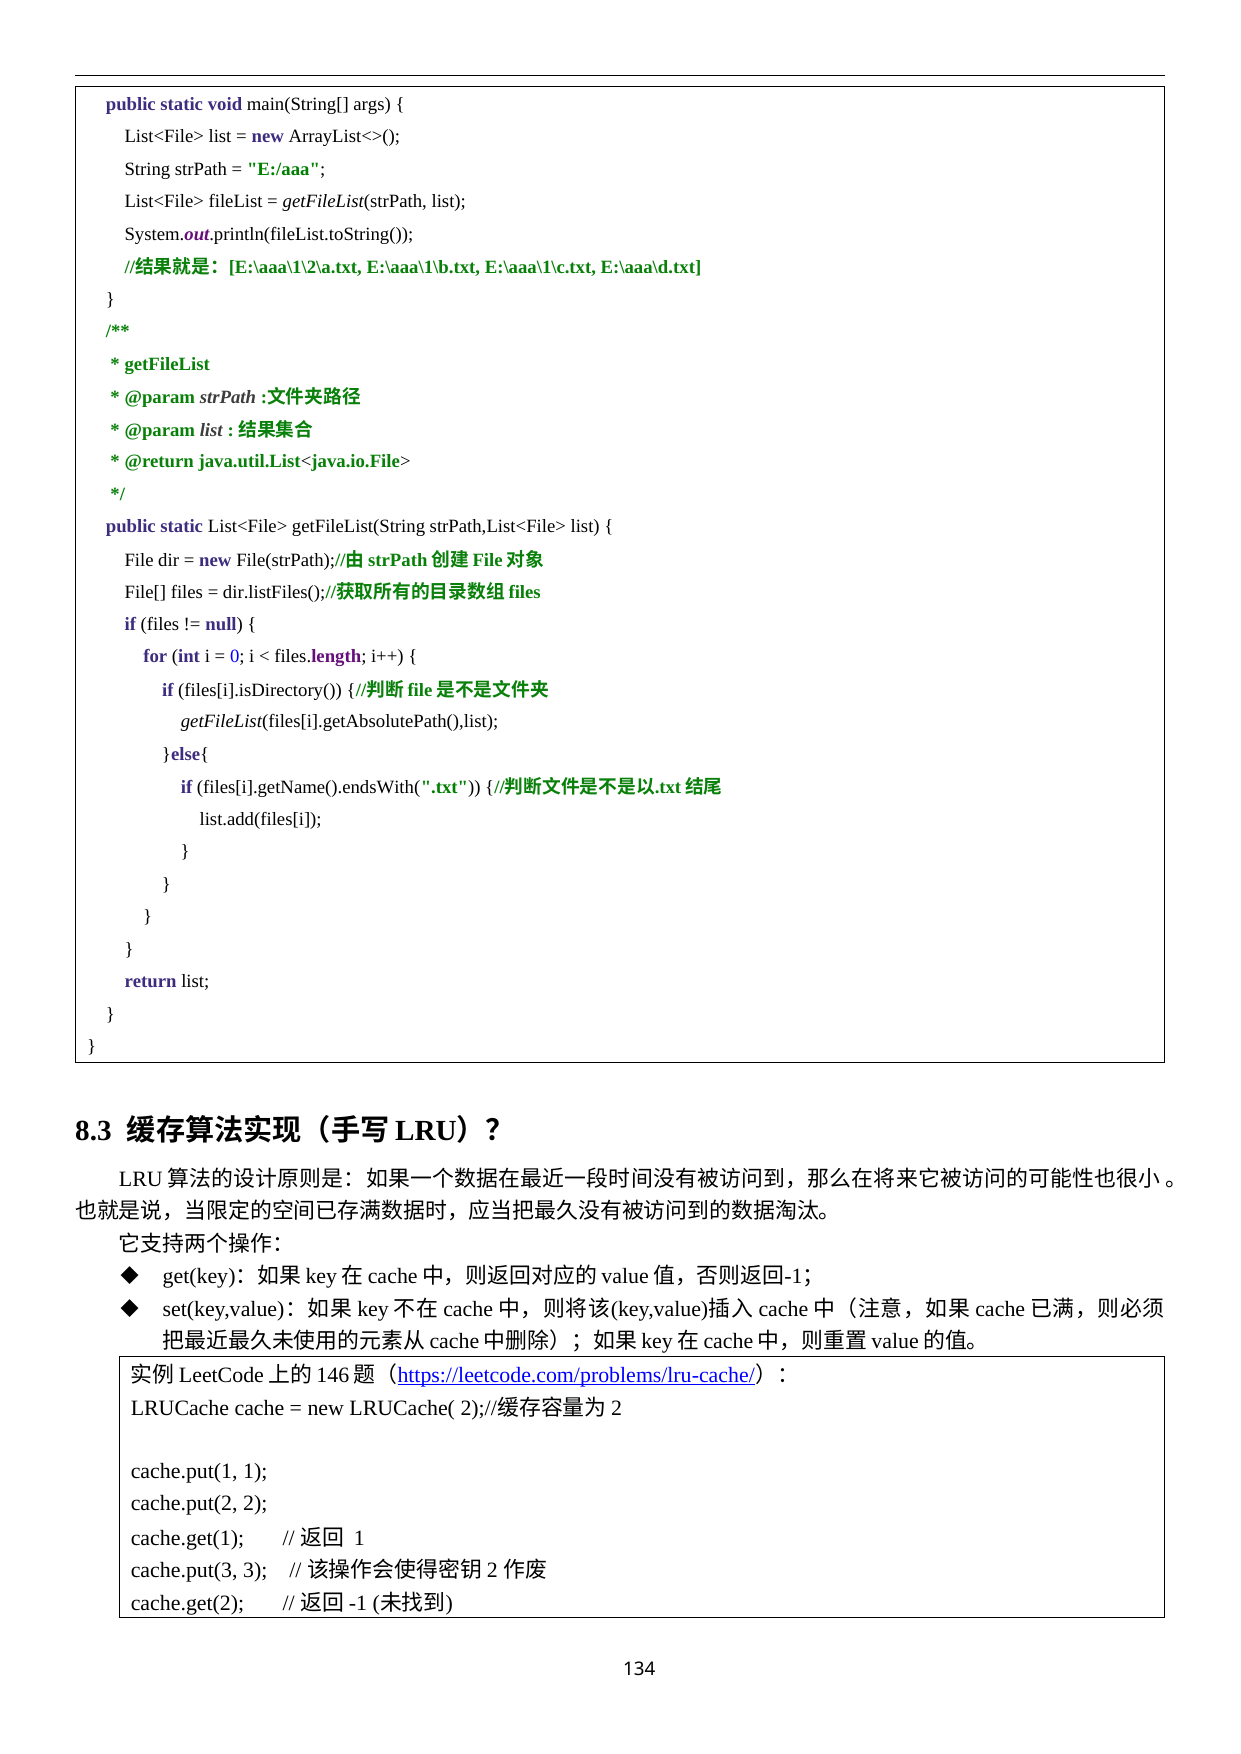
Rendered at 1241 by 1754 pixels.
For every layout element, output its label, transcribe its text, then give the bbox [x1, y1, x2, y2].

subtitle 缓存算法实现（手写LRU）？ [75, 1096, 1165, 1161]
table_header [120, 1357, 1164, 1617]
text LRU算法的设计原则是：如果一个数据在最近一段时间没有被访问到，那么在将来它被访问的可能性也很小。也就是说，当限定的空间已存满数据时，应当把最久没有被访问到的数据淘汰。 [75, 1161, 1165, 1226]
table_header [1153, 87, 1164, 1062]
text 它支持两个操作： [75, 1226, 1165, 1258]
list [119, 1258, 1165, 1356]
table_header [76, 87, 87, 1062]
